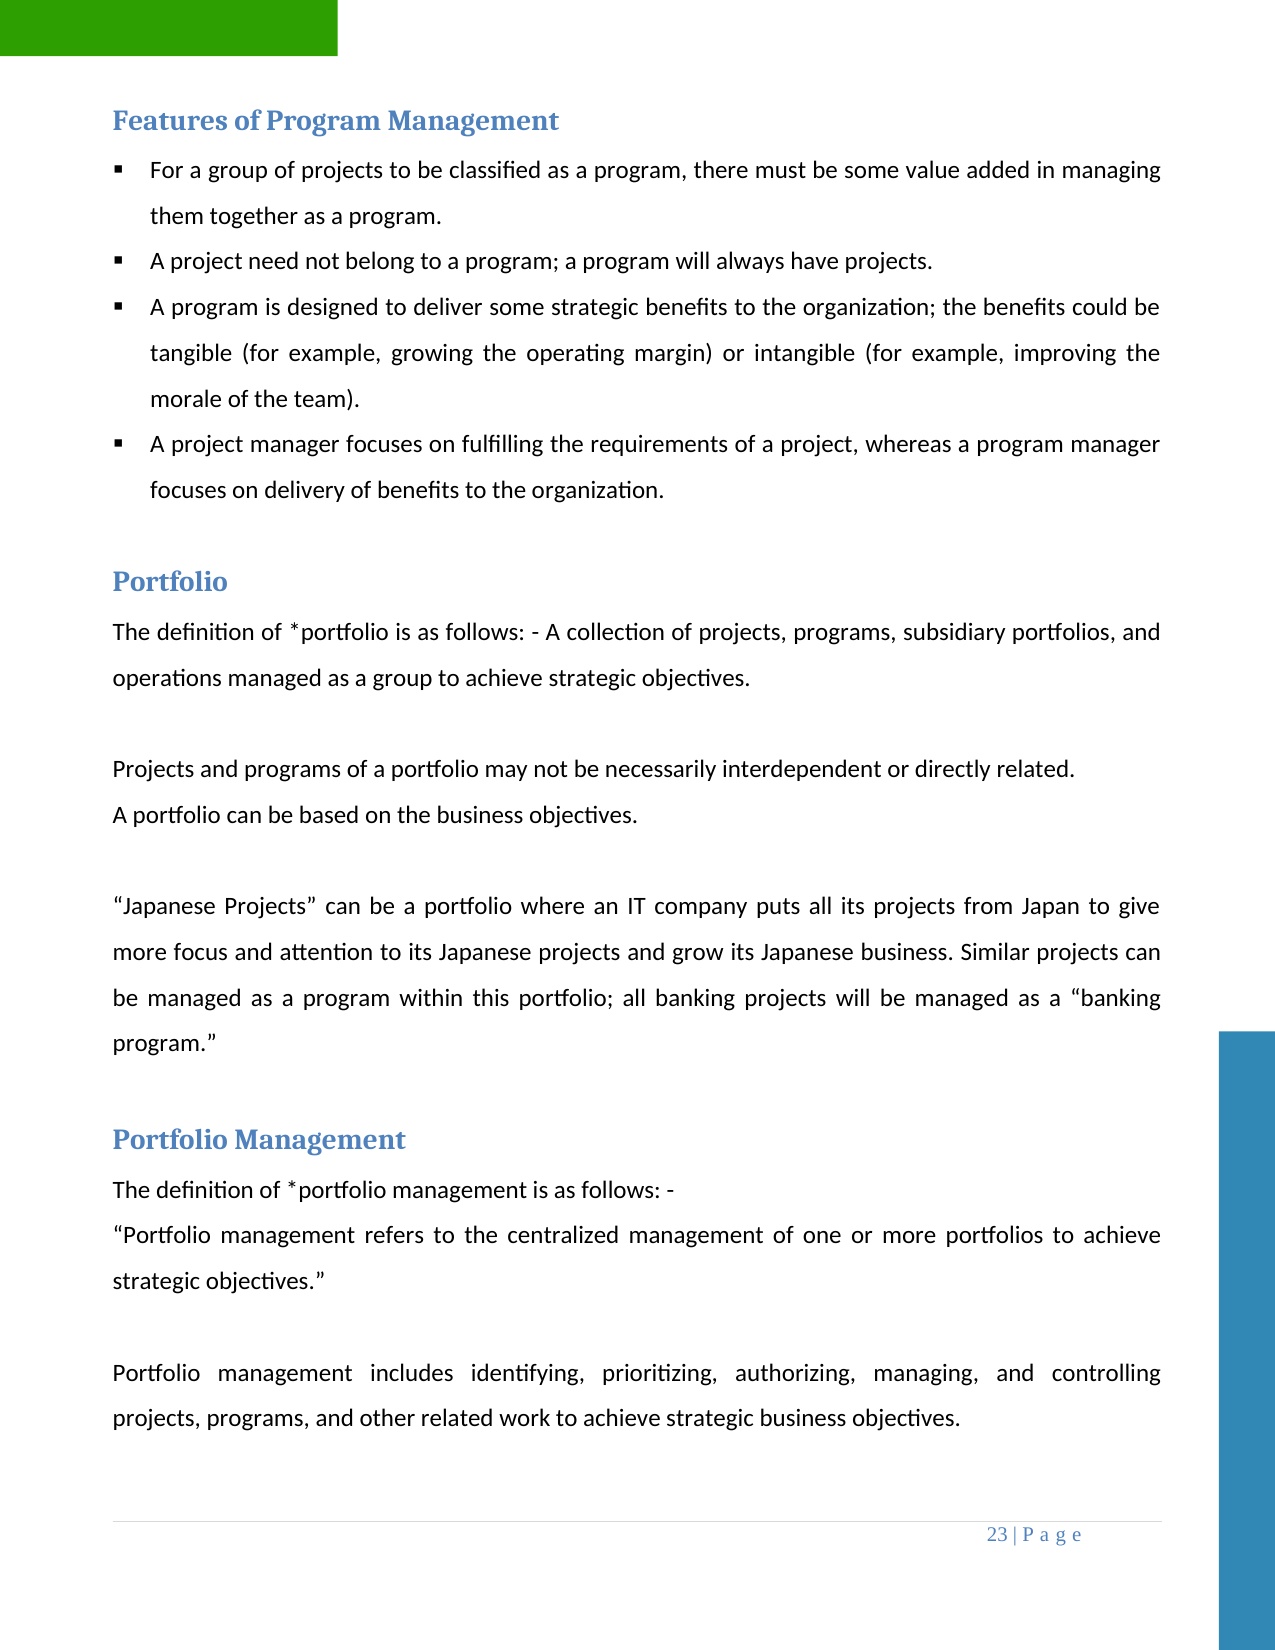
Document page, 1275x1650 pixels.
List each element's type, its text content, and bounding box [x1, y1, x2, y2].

text Features of Program Management [112, 104, 1162, 137]
list A program is designed to deliver some strategic benefits to the organization; the benefits could be tangible (for example, growing the operating margin) or intangible (for example, improving the morale of the team). [112, 291, 1162, 413]
text Portfolio Management [112, 1123, 1162, 1157]
text The definition of *portfolio is as follows: - A collection of projects, programs, subsidiary portfolios, and operations managed as a group to achieve strategic objectives. [112, 616, 1162, 692]
text A portfolio can be based on the business objectives. [112, 799, 1162, 829]
list For a group of projects to be classified as a program, there must be some value added in managing them together as a program. [112, 154, 1162, 230]
list A project manager focuses on fulfilling the requirements of a project, whereas a program manager focuses on delivery of benefits to the organization. [112, 428, 1162, 505]
text Projects and programs of a portfolio may not be necessarily interdependent or directly related. [112, 753, 1162, 784]
list A project need not belong to a program; a program will always have projects. [112, 246, 1162, 276]
text Portfolio [112, 566, 1162, 599]
text “Japanese Projects” can be a portfolio where an IT company puts all its projects from Japan to give more focus and attention to its Japanese projects and grow its Japanese business. Similar projects can be managed as a program within this portfolio; all banking projects will be managed as a “banking program.” [112, 890, 1162, 1058]
text “Portfolio management refers to the centralized management of one or more portfolios to achieve strategic objectives.” [112, 1219, 1162, 1296]
text The definition of *portfolio management is as follows: - [112, 1174, 1162, 1204]
text Portfolio management includes identifying, prioritizing, authorizing, managing, and controlling projects, programs, and other related work to achieve strategic business objectives. [112, 1357, 1162, 1433]
